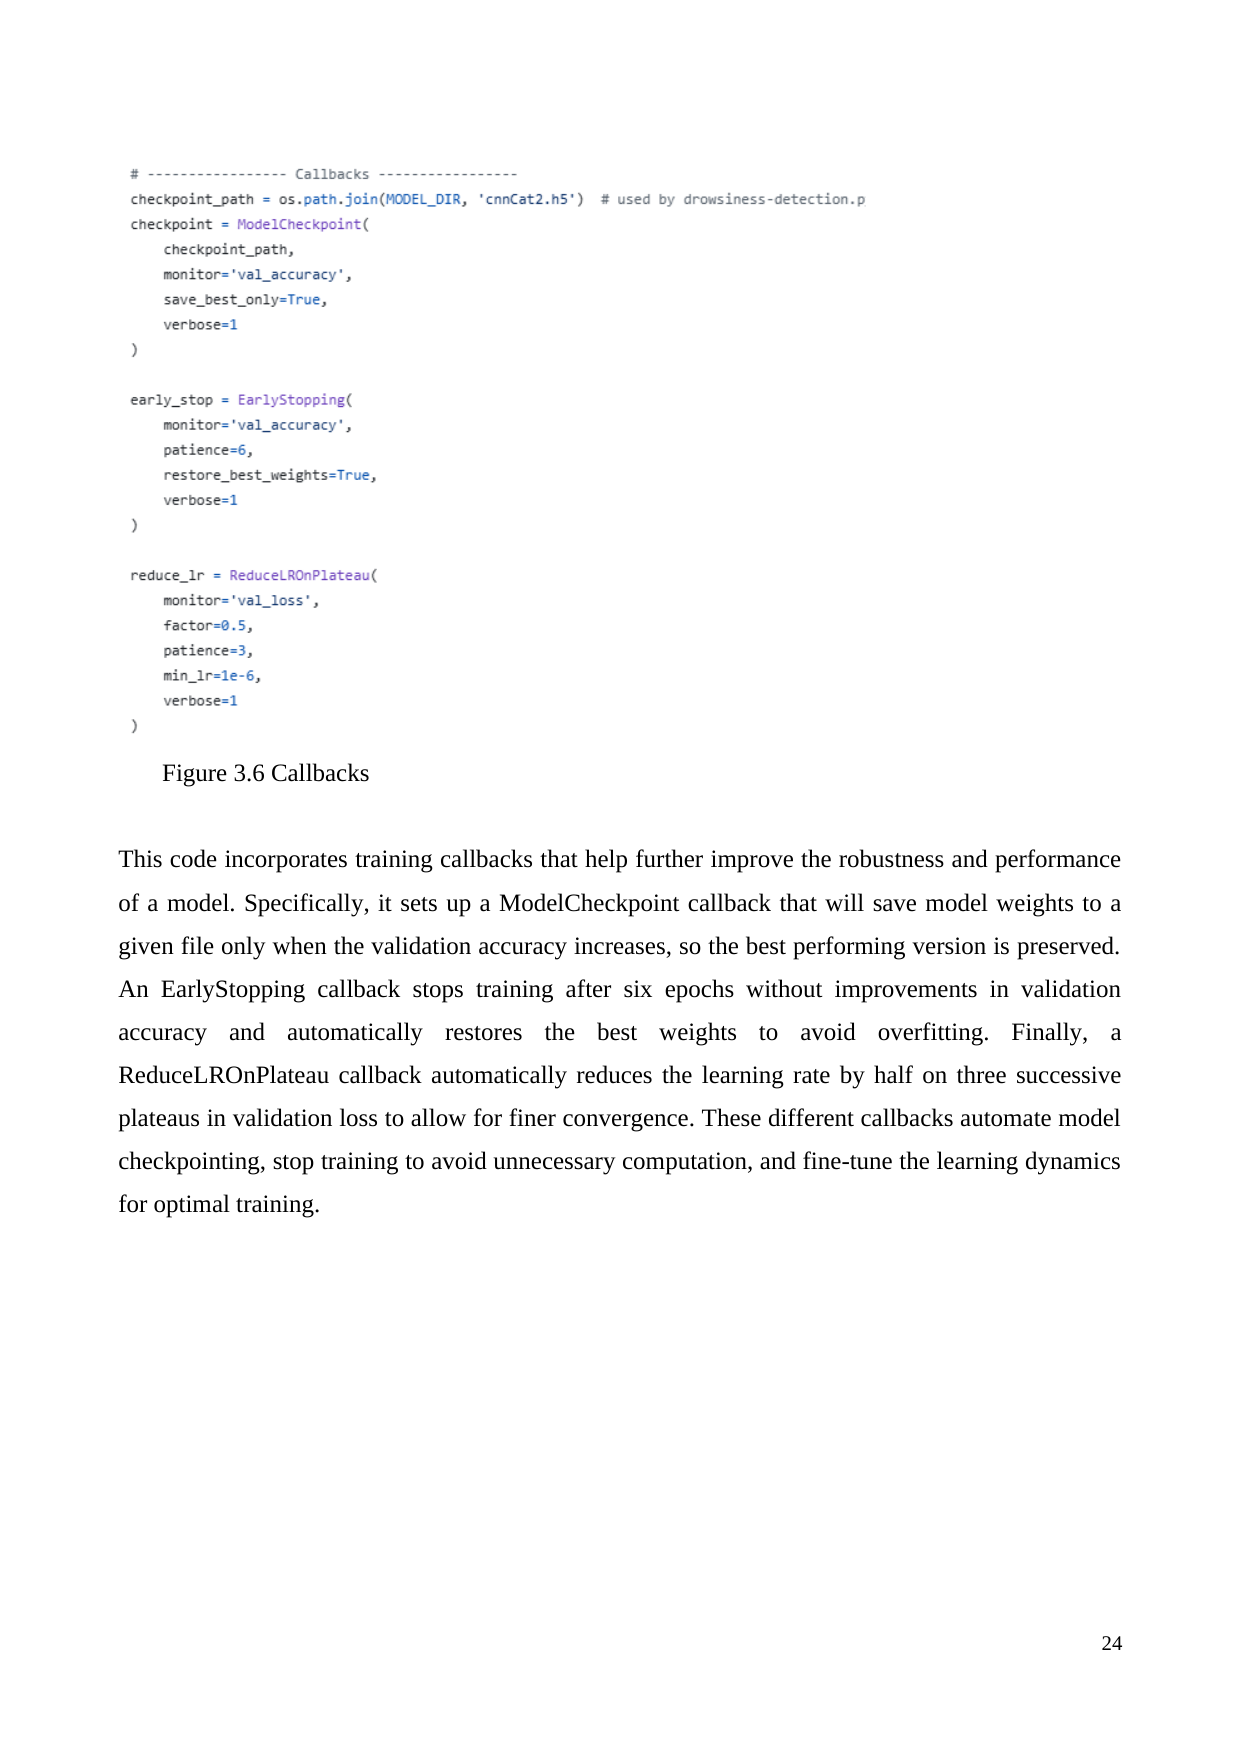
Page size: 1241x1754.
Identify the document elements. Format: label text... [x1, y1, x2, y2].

text This code incorporates training callbacks that help further improve the robustness and performance of a model. Specifically, it sets up a ModelCheckpoint callback that will save model weights to a given file only when the validation accuracy increases, so the best performing version is preserved. An EarlyStopping callback stops training after six epochs without improvements in validation accuracy and automatically restores the best weights to avoid overfitting. Finally, a ReduceLROnPlateau callback automatically reduces the learning rate by half on three successive plateaus in validation loss to allow for finer convergence. These different callbacks automate model checkpointing, stop training to avoid unnecessary computation, and fine-tune the learning dynamics for optimal training. [118, 844, 1122, 1218]
picture [118, 150, 866, 747]
text Figure 3.6 Callbacks [118, 758, 1122, 787]
